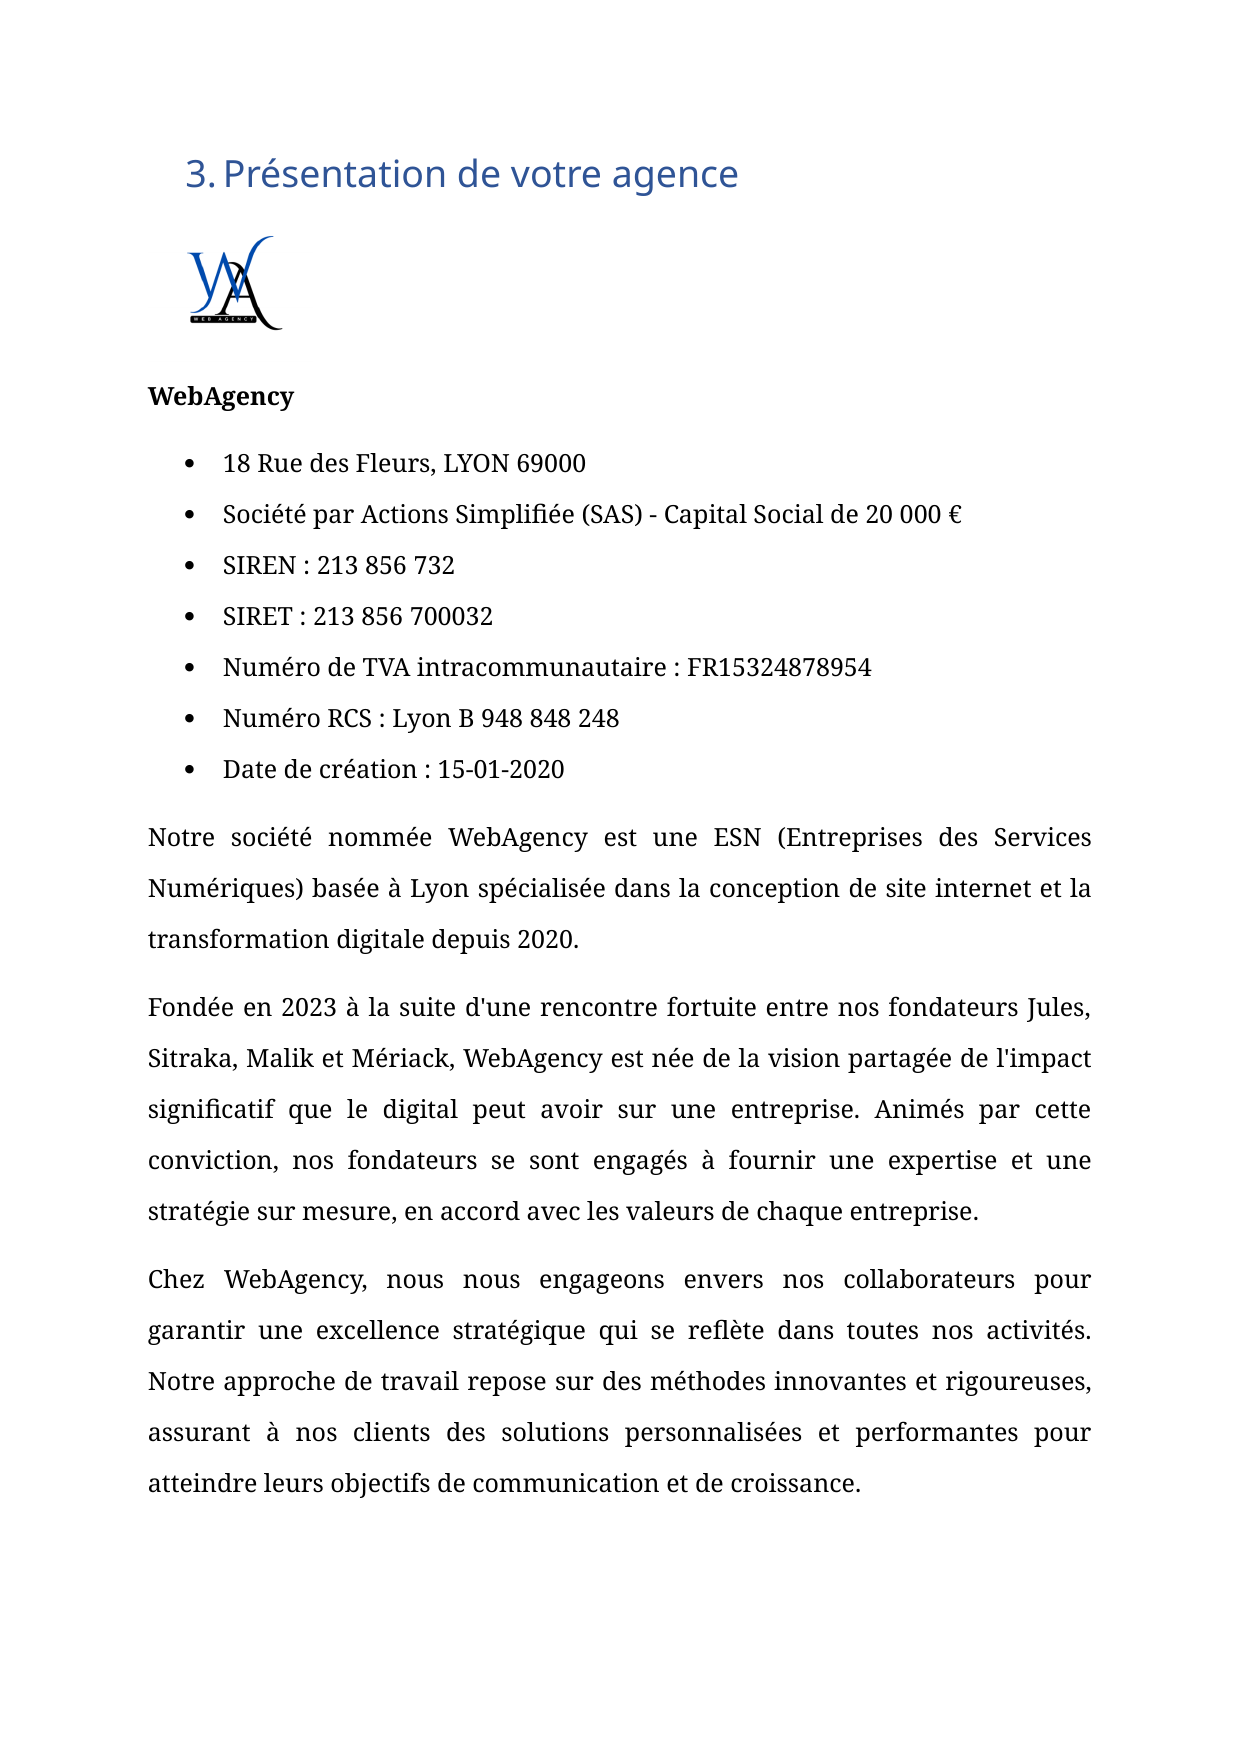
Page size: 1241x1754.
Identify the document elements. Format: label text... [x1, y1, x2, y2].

list 18 Rue des Fleurs, LYON 69000 [185, 446, 1093, 480]
list Numéro de TVA intracommunautaire : FR15324878954 [185, 650, 1093, 684]
text Notre société nommée WebAgency est une ESN (Entreprises des Services Numériques) basée à Lyon spécialisée dans la conception de site internet et la transformation digitale depuis 2020. [148, 820, 1093, 956]
list Numéro RCS : Lyon B 948 848 248 [185, 701, 1093, 735]
list Date de création : 15-01-2020 [185, 752, 1093, 786]
list SIRET : 213 856 700032 [185, 599, 1093, 633]
text Fondée en 2023 à la suite d'une rencontre fortuite entre nos fondateurs Jules, Sitraka, Malik et Mériack, WebAgency est née de la vision partagée de l'impact significatif que le digital peut avoir sur une entreprise. Animés par cette conviction, nos fondateurs se sont engagés à fournir une expertise et une stratégie sur mesure, en accord avec les valeurs de chaque entreprise. [148, 989, 1093, 1228]
text WebAgency [148, 378, 1093, 412]
picture [147, 198, 314, 362]
list SIREN : 213 856 732 [185, 548, 1093, 582]
subtitle Présentation de votre agence [185, 148, 1093, 199]
text Chez WebAgency, nous nous engageons envers nos collaborateurs pour garantir une excellence stratégique qui se reflète dans toutes nos activités. Notre approche de travail repose sur des méthodes innovantes et rigoureuses, assurant à nos clients des solutions personnalisées et performantes pour atteindre leurs objectifs de communication et de croissance. [148, 1261, 1093, 1500]
list Société par Actions Simplifiée (SAS) - Capital Social de 20 000 € [185, 497, 1093, 531]
